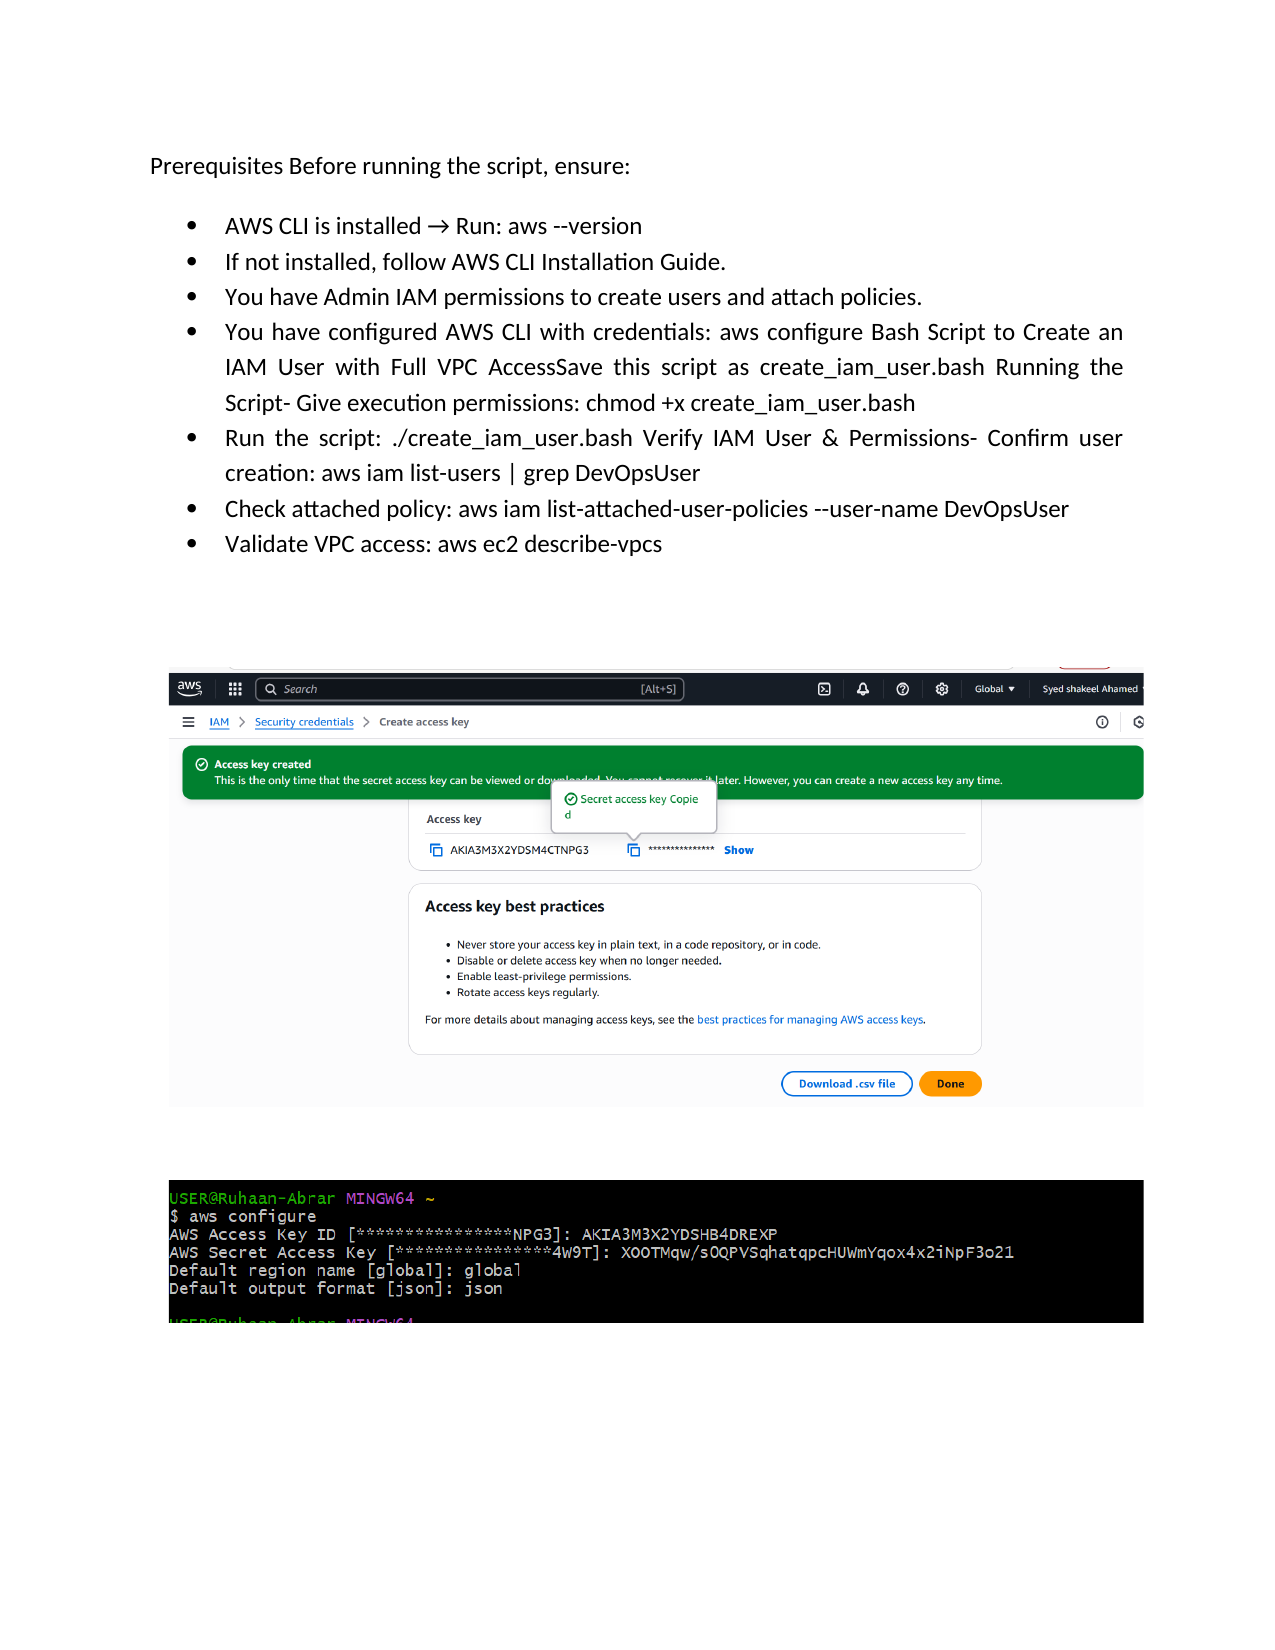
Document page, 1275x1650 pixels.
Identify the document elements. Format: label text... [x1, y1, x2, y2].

list You have configured AWS CLI with credentials: aws configure Bash Script to Create an IAM User with Full VPC AccessSave this script as create_iam_user.bash Running the Script- Give execution permissions: chmod +x create_iam_user.bash [187, 316, 1125, 417]
list You have Admin IAM permissions to create users and attach policies. [187, 281, 1125, 311]
list Check attached policy: aws iam list-attached-user-policies --user-name DevOpsUser [187, 493, 1125, 523]
list Run the script: ./create_iam_user.bash Verify IAM User & Permissions- Confirm user creation: aws iam list-users | grep DevOpsUser [187, 422, 1125, 488]
list If not installed, follow AWS CLI Installation Guide. [187, 246, 1125, 276]
list AWS CLI is installed → Run: aws --version [187, 210, 1125, 241]
text Prerequisites Before running the script, ensure: [150, 150, 1125, 181]
list Validate VPC access: aws ec2 describe-vpcs [187, 528, 1125, 559]
